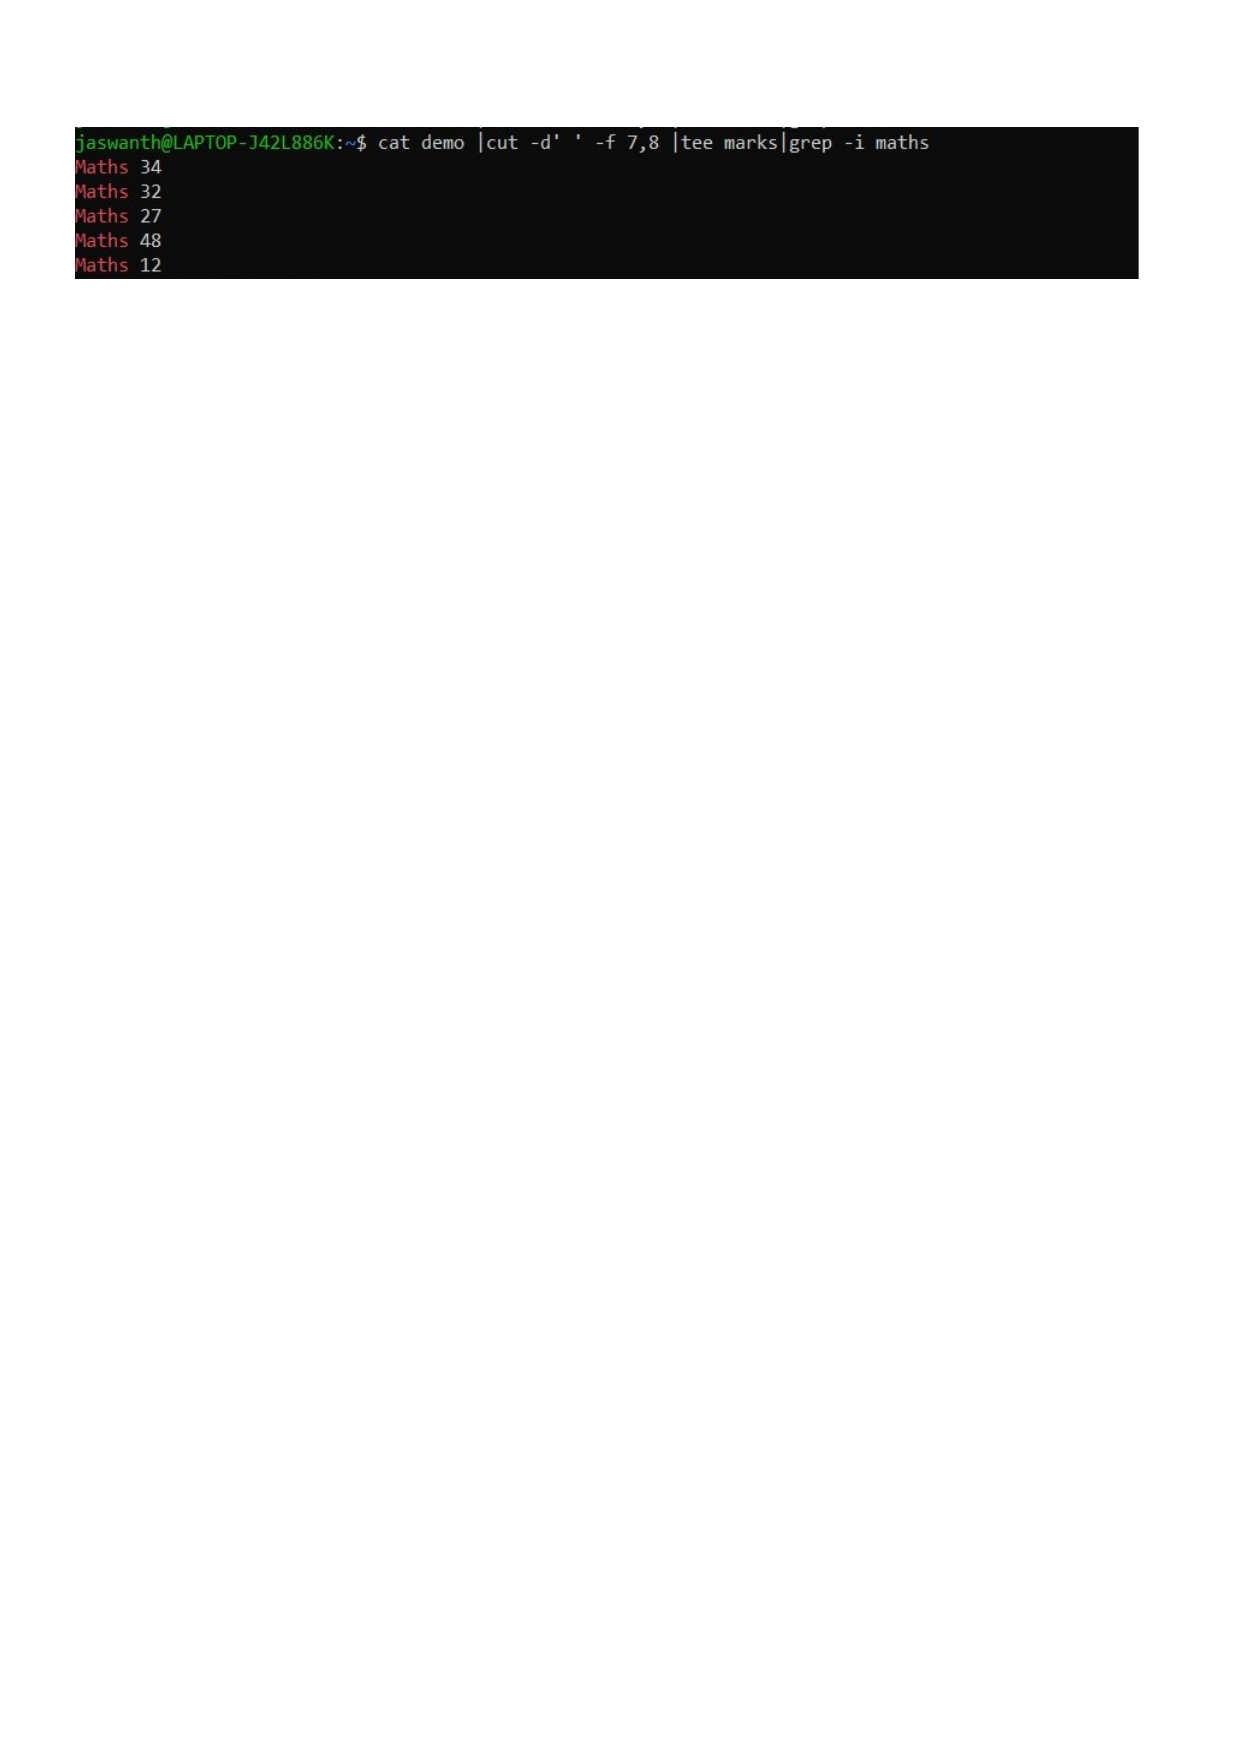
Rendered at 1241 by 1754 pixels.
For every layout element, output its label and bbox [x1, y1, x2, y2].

picture [75, 127, 1139, 279]
